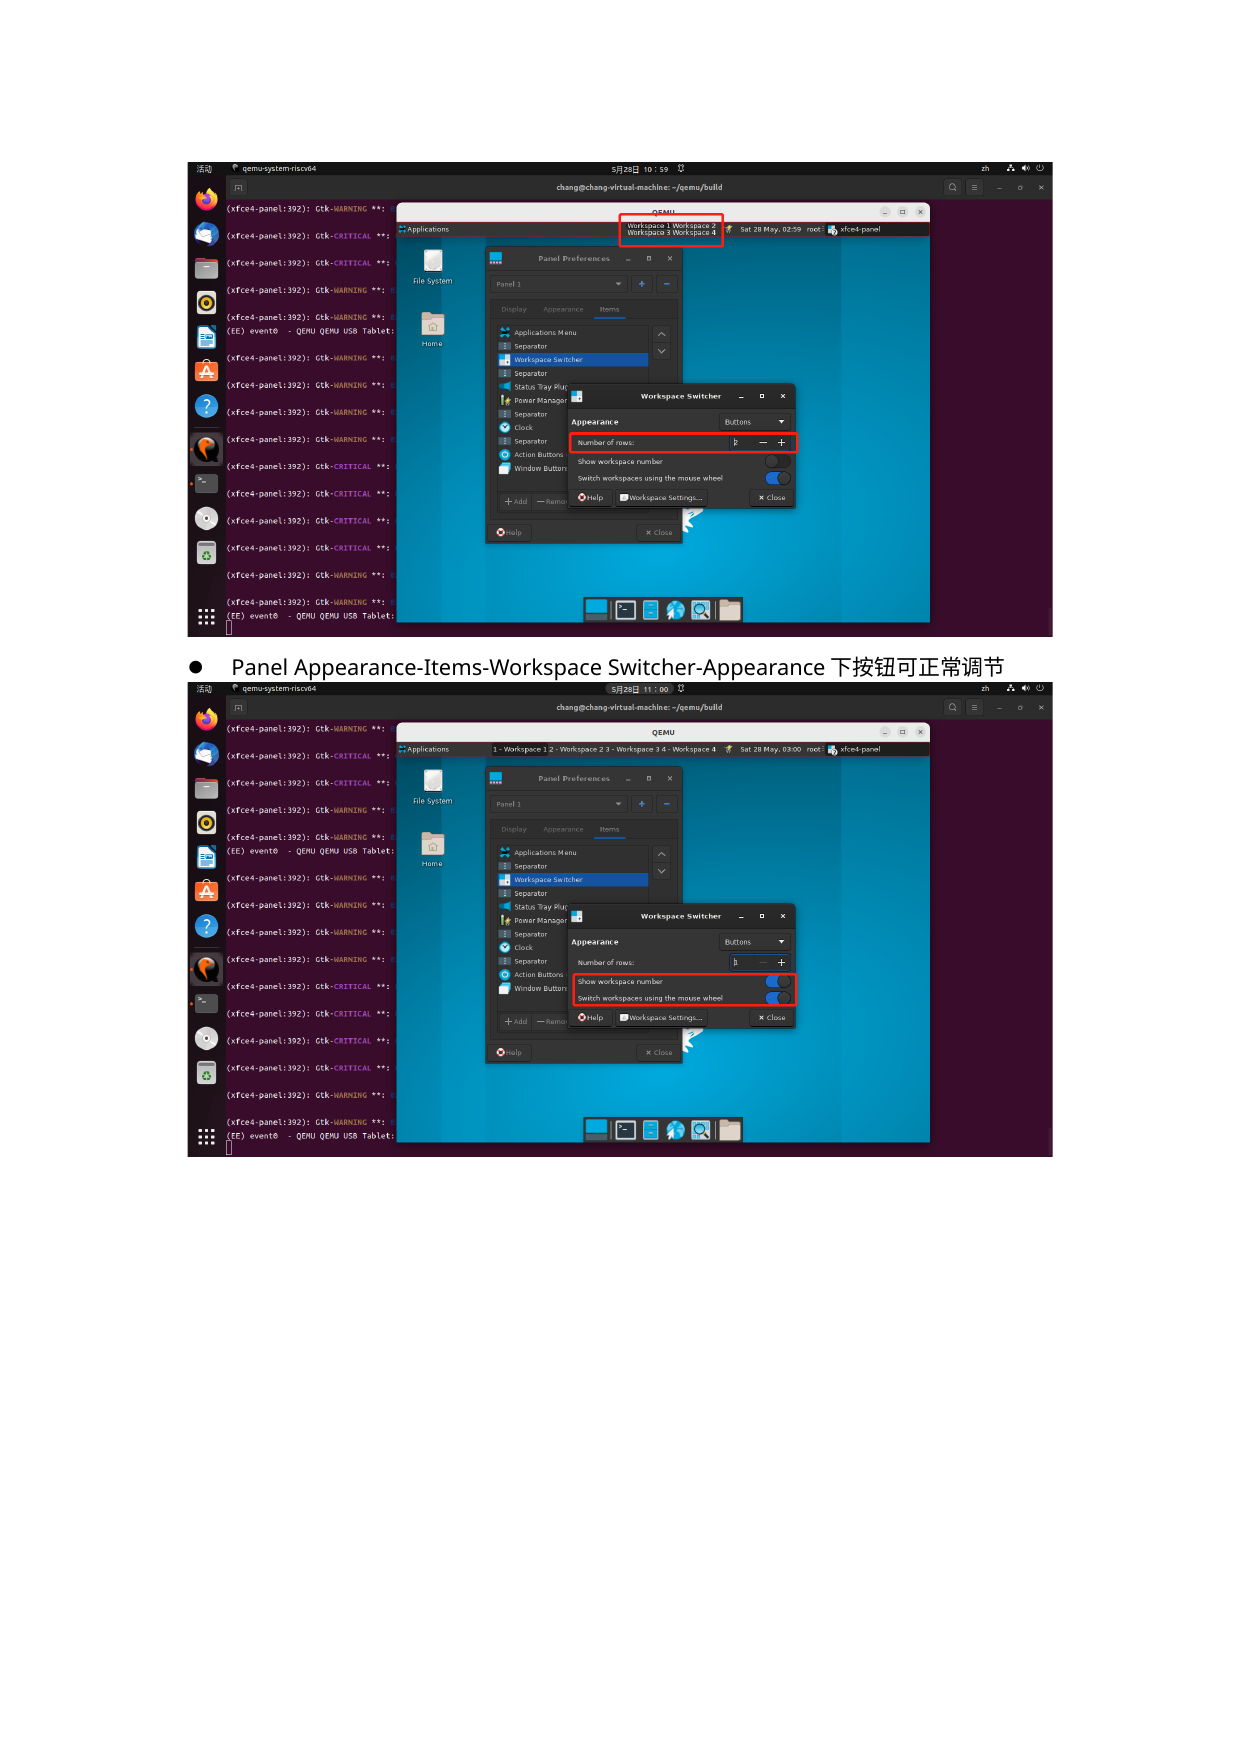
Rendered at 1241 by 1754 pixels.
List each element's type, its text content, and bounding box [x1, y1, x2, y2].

picture [187, 162, 1053, 637]
picture [187, 682, 1053, 1157]
list Panel Appearance-Items-Workspace Switcher-Appearance下按钮可正常调节 [187, 649, 1053, 682]
